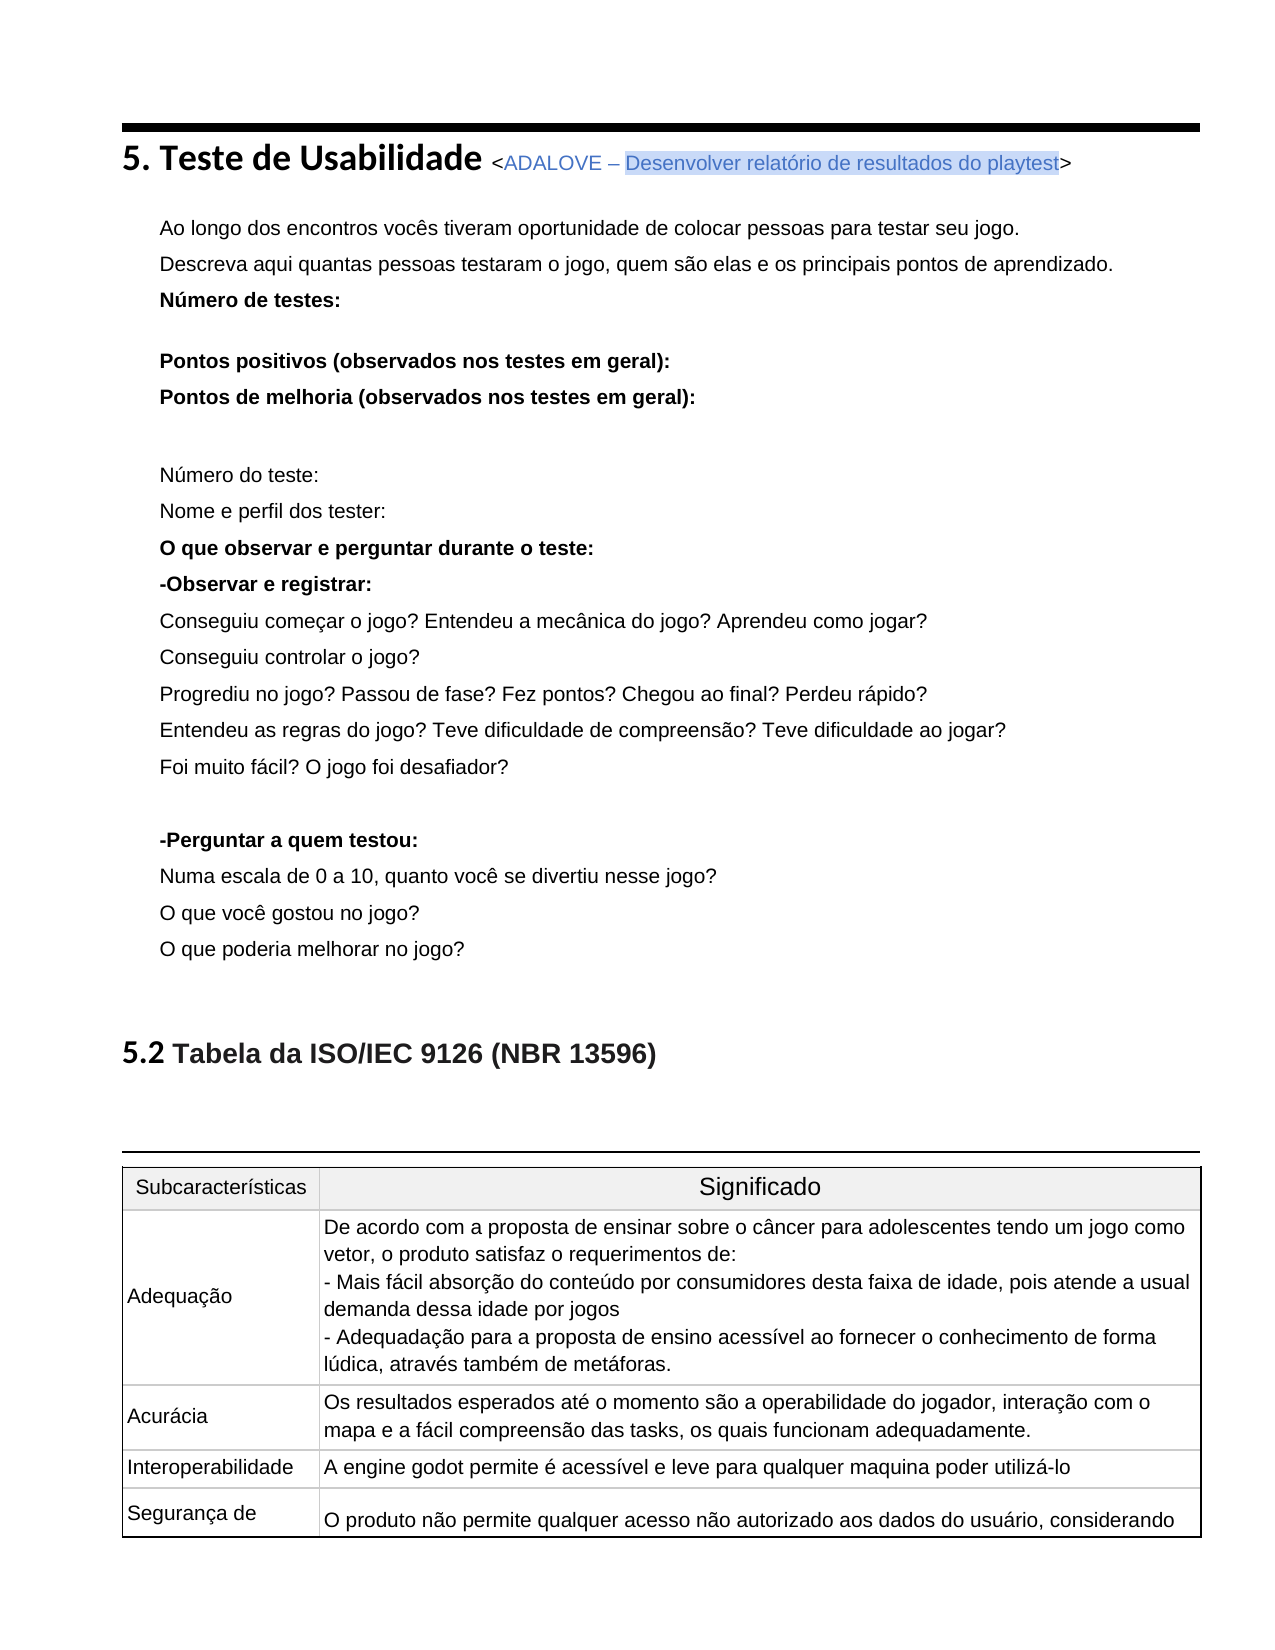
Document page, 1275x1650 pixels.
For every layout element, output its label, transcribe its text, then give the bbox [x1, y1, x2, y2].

text Conseguiu começar o jogo? Entendeu a mecânica do jogo? Aprendeu como jogar? [159, 609, 1200, 633]
text 5. Teste de Usabilidade <ADALOVE – Desenvolver relatório de resultados do playtest> [122, 132, 1200, 180]
text -Perguntar a quem testou: [159, 827, 1200, 851]
text Progrediu no jogo? Passou de fase? Fez pontos? Chegou ao final? Perdeu rápido? [159, 682, 1200, 706]
text Pontos de melhoria (observados nos testes em geral): [159, 385, 1200, 409]
text Numa escala de 0 a 10, quanto você se divertiu nesse jogo? [159, 864, 1200, 888]
text O que poderia melhorar no jogo? [159, 937, 1200, 961]
text Nome e perfil dos tester: [159, 499, 1200, 523]
text Entendeu as regras do jogo? Teve dificuldade de compreensão? Teve dificuldade ao jogar? [159, 718, 1200, 742]
text O que você gostou no jogo? [159, 900, 1200, 924]
text -Observar e registrar: [159, 572, 1200, 596]
text Número do teste: [159, 463, 1200, 487]
text 5.2 Tabela da ISO/IEC 9126 (NBR 13596) [122, 1031, 1200, 1072]
text Pontos positivos (observados nos testes em geral): [159, 325, 1200, 373]
text Foi muito fácil? O jogo foi desafiador? [159, 754, 1200, 778]
text Conseguiu controlar o jogo? [159, 645, 1200, 669]
text O que observar e perguntar durante o teste: [159, 536, 1200, 560]
text Ao longo dos encontros vocês tiveram oportunidade de colocar pessoas para testar seu jogo. [159, 215, 1200, 239]
text Número de testes: [159, 288, 1200, 312]
text Descreva aqui quantas pessoas testaram o jogo, quem são elas e os principais pontos de aprendizado. [159, 252, 1200, 276]
